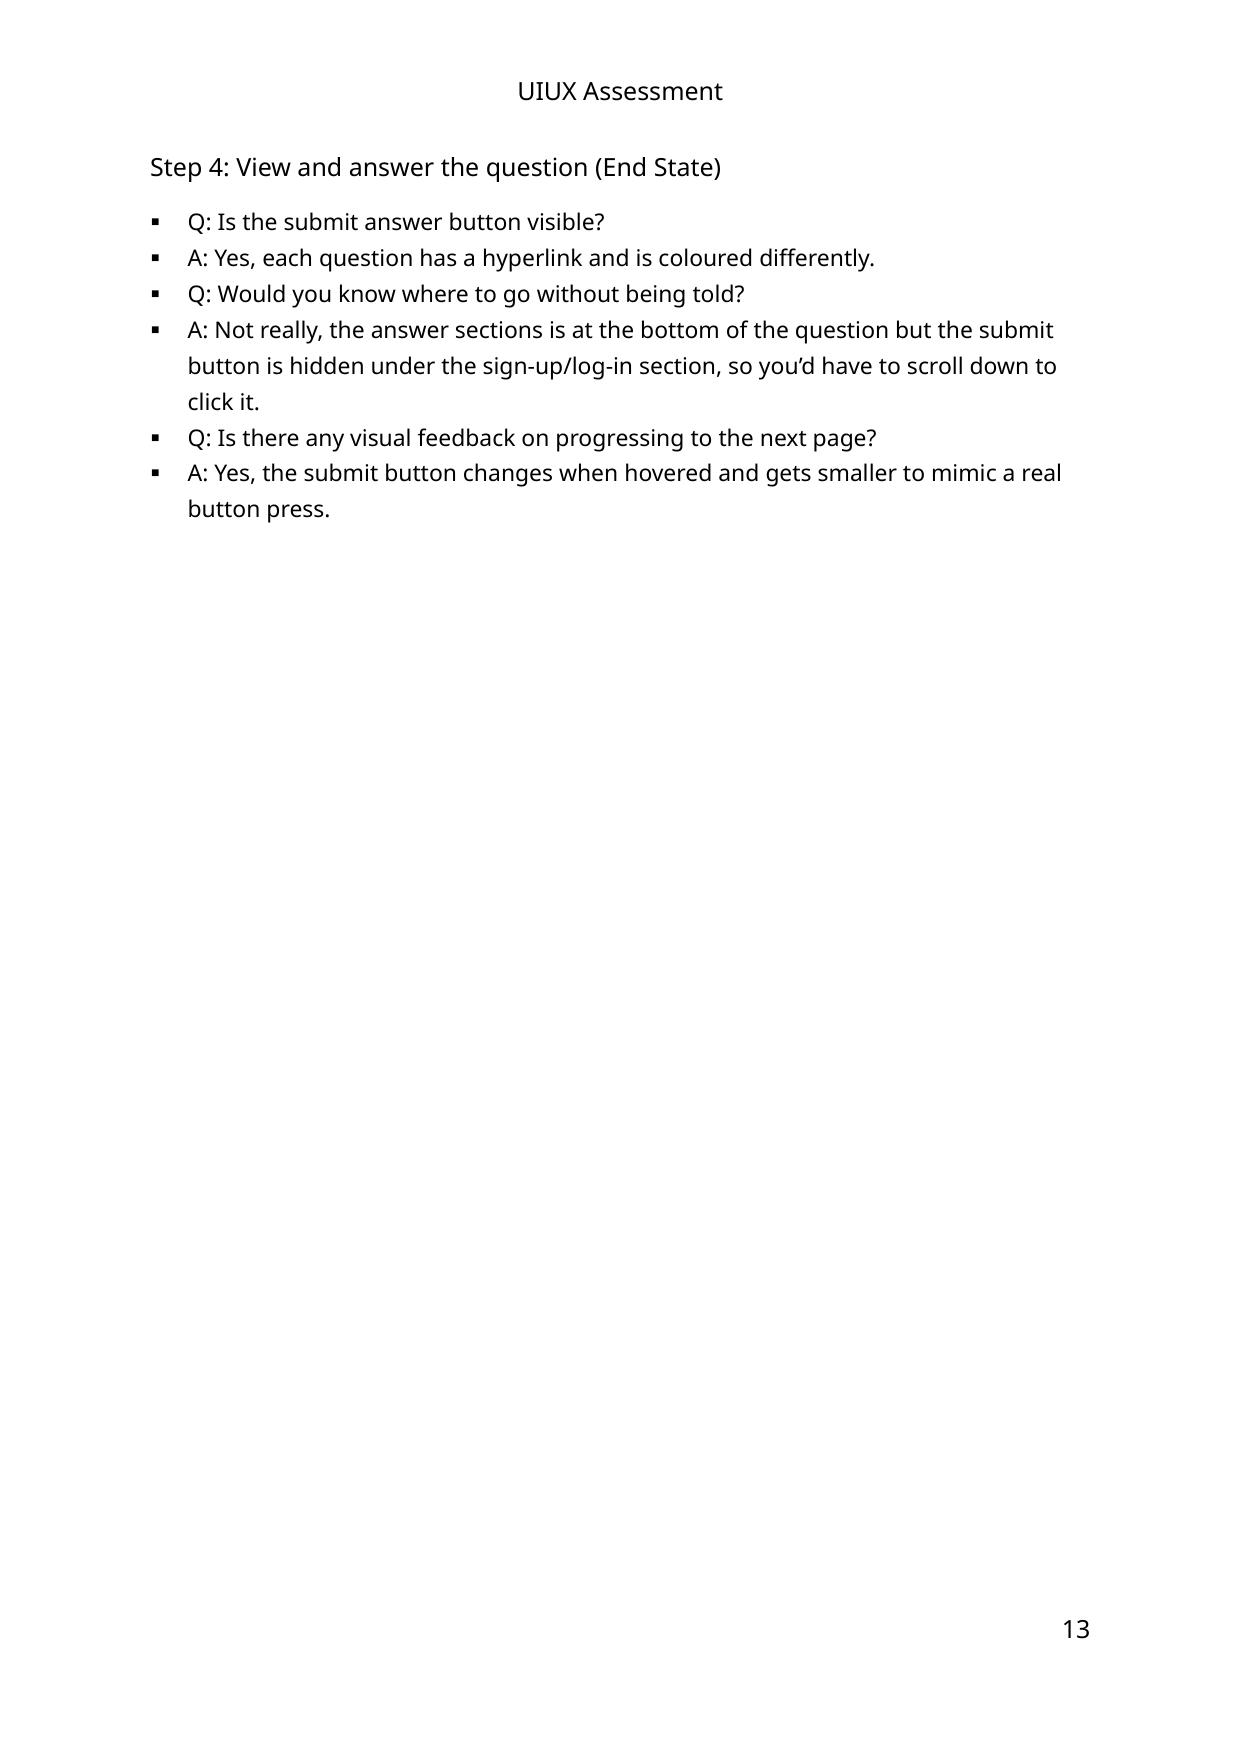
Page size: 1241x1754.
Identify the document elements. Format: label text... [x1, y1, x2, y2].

list A: Not really, the answer sections is at the bottom of the question but the submit button is hidden under the sign-up/log-in section, so you’d have to scroll down to click it. [150, 314, 1090, 417]
list Q: Would you know where to go without being told? [150, 278, 1090, 309]
list A: Yes, each question has a hyperlink and is coloured differently. [150, 242, 1090, 273]
list Q: Is there any visual feedback on progressing to the next page? [150, 421, 1090, 453]
list A: Yes, the submit button changes when hovered and gets smaller to mimic a real button press. [150, 457, 1090, 524]
text Step 4: View and answer the question (End State) [150, 150, 1090, 184]
list Q: Is the submit answer button visible? [150, 206, 1090, 237]
